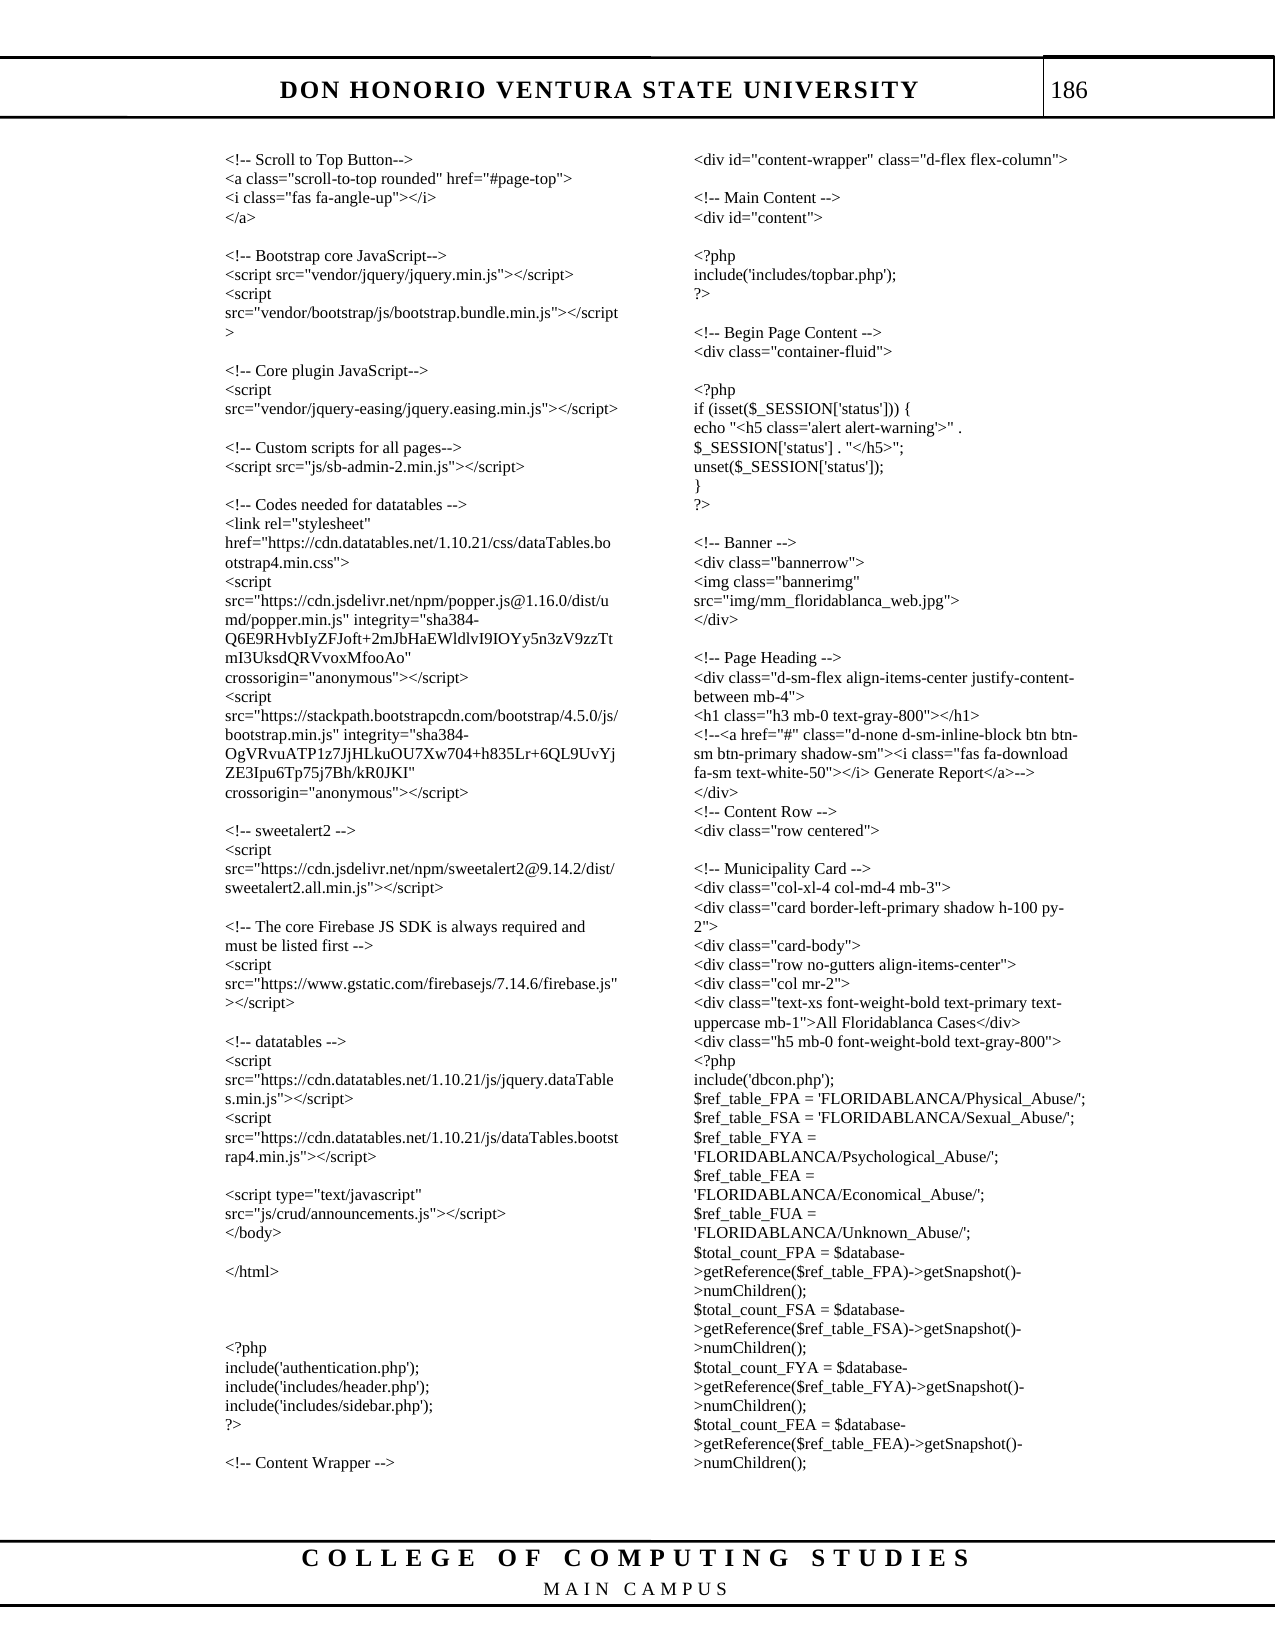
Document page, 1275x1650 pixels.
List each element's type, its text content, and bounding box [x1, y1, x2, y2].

text $total_count_FSA = $database->getReference($ref_table_FSA)->getSnapshot()->numChildren(); [694, 1300, 1087, 1357]
text <!-- Codes needed for datatables --> [225, 495, 619, 514]
text <script src="vendor/jquery-easing/jquery.easing.min.js"></script> [225, 380, 619, 418]
text <script src="vendor/bootstrap/js/bootstrap.bundle.min.js"></script> [225, 284, 619, 342]
text <script src="vendor/jquery/jquery.min.js"></script> [225, 265, 619, 284]
text } [694, 476, 1087, 495]
text <!-- Scroll to Top Button--> [225, 150, 619, 169]
text ?> [694, 284, 1087, 303]
text <div class="bannerrow"> [694, 552, 1087, 572]
text <!-- Content Wrapper --> [225, 1453, 619, 1472]
text include('includes/header.php'); [225, 1377, 619, 1396]
text $total_count_FEA = $database->getReference($ref_table_FEA)->getSnapshot()->numChildren(); [694, 1415, 1087, 1472]
text <link rel="stylesheet" href="https://cdn.datatables.net/1.10.21/css/dataTables.bootstrap4.min.css"> [225, 514, 619, 572]
text <div class="d-sm-flex align-items-center justify-content-between mb-4"> [694, 667, 1087, 706]
text <i class="fas fa-angle-up"></i> [225, 188, 619, 207]
text <div id="content-wrapper" class="d-flex flex-column"> [694, 150, 1087, 169]
text include('includes/topbar.php'); [694, 265, 1087, 284]
text <!-- Page Heading --> [694, 648, 1087, 667]
text ?> [225, 1415, 619, 1434]
text <script src="https://cdn.datatables.net/1.10.21/js/dataTables.bootstrap4.min.js"></script> [225, 1108, 619, 1166]
text $ref_table_FYA = 'FLORIDABLANCA/Psychological_Abuse/'; [694, 1127, 1087, 1166]
text <!-- Main Content --> [694, 188, 1087, 207]
text <script src="js/sb-admin-2.min.js"></script> [225, 457, 619, 476]
text <div class="row no-gutters align-items-center"> [694, 955, 1087, 974]
text echo "<h5 class='alert alert-warning'>" . $_SESSION['status'] . "</h5>"; [694, 418, 1087, 457]
text include('dbcon.php'); [694, 1070, 1087, 1089]
text <?php [694, 380, 1087, 399]
text if (isset($_SESSION['status'])) { [694, 399, 1087, 418]
text <!-- Municipality Card --> [694, 859, 1087, 878]
text <!-- Bootstrap core JavaScript--> [225, 246, 619, 265]
text <div class="card-body"> [694, 936, 1087, 955]
text <?php [225, 1338, 619, 1357]
text <div class="row centered"> [694, 821, 1087, 840]
text <div class="container-fluid"> [694, 342, 1087, 361]
text <?php [694, 246, 1087, 265]
text <!-- The core Firebase JS SDK is always required and must be listed first --> [225, 917, 619, 955]
text ?> [694, 495, 1087, 514]
text <img class="bannerimg" src="img/mm_floridablanca_web.jpg"> [694, 572, 1087, 610]
text <!-- Begin Page Content --> [694, 322, 1087, 342]
text include('authentication.php'); [225, 1357, 619, 1377]
text $ref_table_FEA = 'FLORIDABLANCA/Economical_Abuse/'; [694, 1166, 1087, 1204]
text </div> [694, 610, 1087, 629]
text unset($_SESSION['status']); [694, 457, 1087, 476]
text $ref_table_FUA = 'FLORIDABLANCA/Unknown_Abuse/'; [694, 1204, 1087, 1242]
text <!-- Custom scripts for all pages--> [225, 437, 619, 457]
text <h1 class="h3 mb-0 text-gray-800"></h1> [694, 706, 1087, 725]
text <div class="card border-left-primary shadow h-100 py-2"> [694, 897, 1087, 936]
text $ref_table_FSA = 'FLORIDABLANCA/Sexual_Abuse/'; [694, 1108, 1087, 1127]
text <script type="text/javascript" src="js/crud/announcements.js"></script> [225, 1185, 619, 1223]
text <script src="https://www.gstatic.com/firebasejs/7.14.6/firebase.js"></script> [225, 955, 619, 1012]
text </a> [225, 207, 619, 227]
text $total_count_FPA = $database->getReference($ref_table_FPA)->getSnapshot()->numChildren(); [694, 1242, 1087, 1300]
text <!-- datatables --> [225, 1032, 619, 1051]
text <script src="https://stackpath.bootstrapcdn.com/bootstrap/4.5.0/js/bootstrap.min.js" integrity="sha384-OgVRvuATP1z7JjHLkuOU7Xw704+h835Lr+6QL9UvYjZE3Ipu6Tp75j7Bh/kR0JKI" crossorigin="anonymous"></script> [225, 687, 619, 802]
text <!-- Banner --> [694, 533, 1087, 552]
text include('includes/sidebar.php'); [225, 1396, 619, 1415]
text </body> [225, 1223, 619, 1242]
text <div id="content"> [694, 207, 1087, 227]
text </html> [225, 1262, 619, 1281]
text </div> [694, 782, 1087, 802]
text <?php [694, 1051, 1087, 1070]
text <!--<a href="#" class="d-none d-sm-inline-block btn btn-sm btn-primary shadow-sm"><i class="fas fa-download fa-sm text-white-50"></i> Generate Report</a>--> [694, 725, 1087, 782]
text <script src="https://cdn.jsdelivr.net/npm/popper.js@1.16.0/dist/umd/popper.min.js" integrity="sha384-Q6E9RHvbIyZFJoft+2mJbHaEWldlvI9IOYy5n3zV9zzTtmI3UksdQRVvoxMfooAo" crossorigin="anonymous"></script> [225, 572, 619, 687]
text $ref_table_FPA = 'FLORIDABLANCA/Physical_Abuse/'; [694, 1089, 1087, 1108]
text <!-- sweetalert2 --> [225, 821, 619, 840]
text <script src="https://cdn.datatables.net/1.10.21/js/jquery.dataTables.min.js"></script> [225, 1051, 619, 1108]
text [694, 1357, 1087, 1415]
text <!-- Content Row --> [694, 802, 1087, 821]
text <div class="col-xl-4 col-md-4 mb-3"> [694, 878, 1087, 897]
text <a class="scroll-to-top rounded" href="#page-top"> [225, 169, 619, 188]
text <div class="h5 mb-0 font-weight-bold text-gray-800"> [694, 1032, 1087, 1051]
text <!-- Core plugin JavaScript--> [225, 361, 619, 380]
text <div class="text-xs font-weight-bold text-primary text-uppercase mb-1">All Floridablanca Cases</div> [694, 993, 1087, 1032]
text <div class="col mr-2"> [694, 974, 1087, 993]
text <script src="https://cdn.jsdelivr.net/npm/sweetalert2@9.14.2/dist/sweetalert2.all.min.js"></script> [225, 840, 619, 897]
